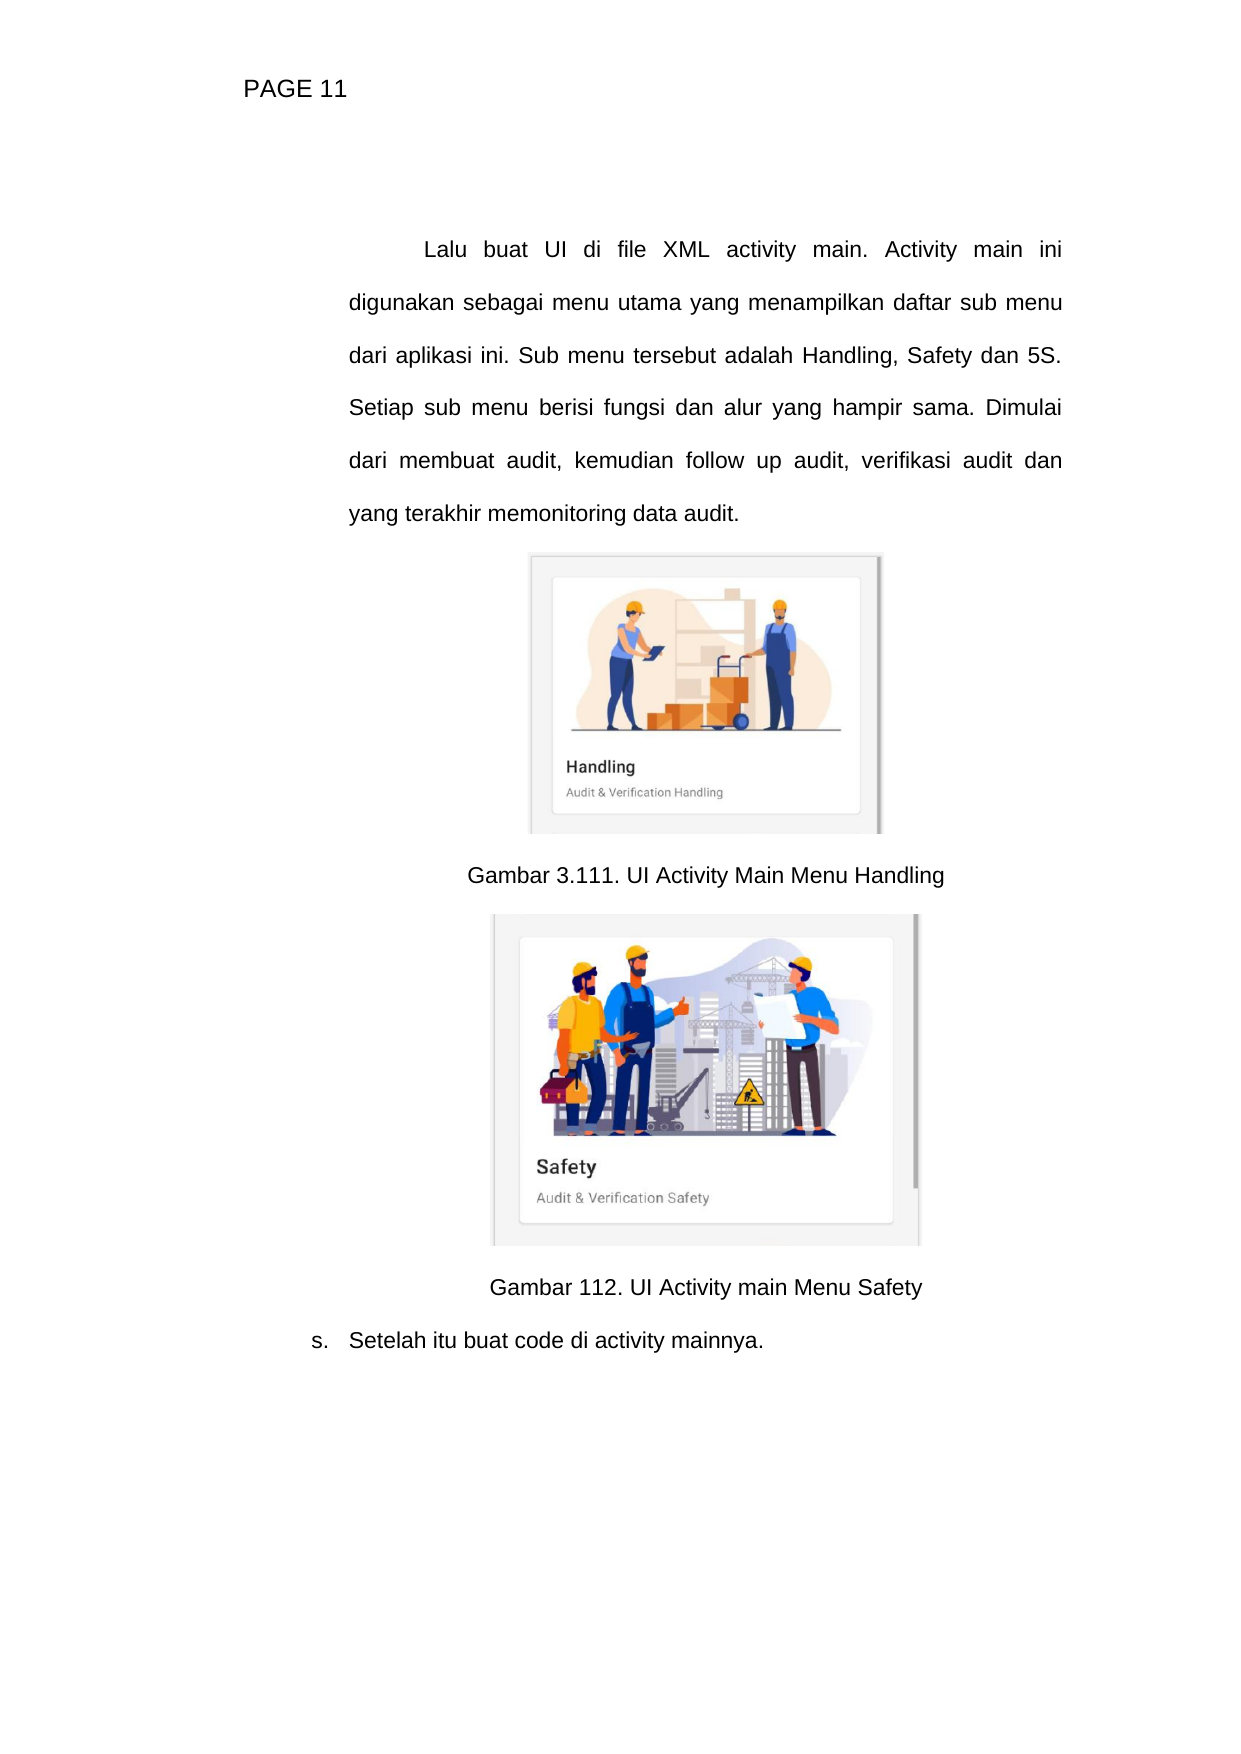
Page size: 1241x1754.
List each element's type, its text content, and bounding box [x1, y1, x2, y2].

picture [527, 552, 885, 834]
text Gambar 112. UI Activity main Menu Safety [349, 1274, 1063, 1300]
title Setelah itu buat code di activity mainnya. [311, 1327, 1063, 1353]
picture [489, 914, 923, 1246]
text Gambar 3.111. UI Activity Main Menu Handling [349, 862, 1063, 888]
text Lalu buat UI di file XML activity main. Activity main ini digunakan sebagai menu utama yang menampilkan daftar sub menu dari aplikasi ini. Sub menu tersebut adalah Handling, Safety dan 5S. Setiap sub menu berisi fungsi dan alur yang hampir sama. Dimulai dari membuat audit, kemudian follow up audit, verifikasi audit dan yang terakhir memonitoring data audit. [349, 236, 1063, 526]
